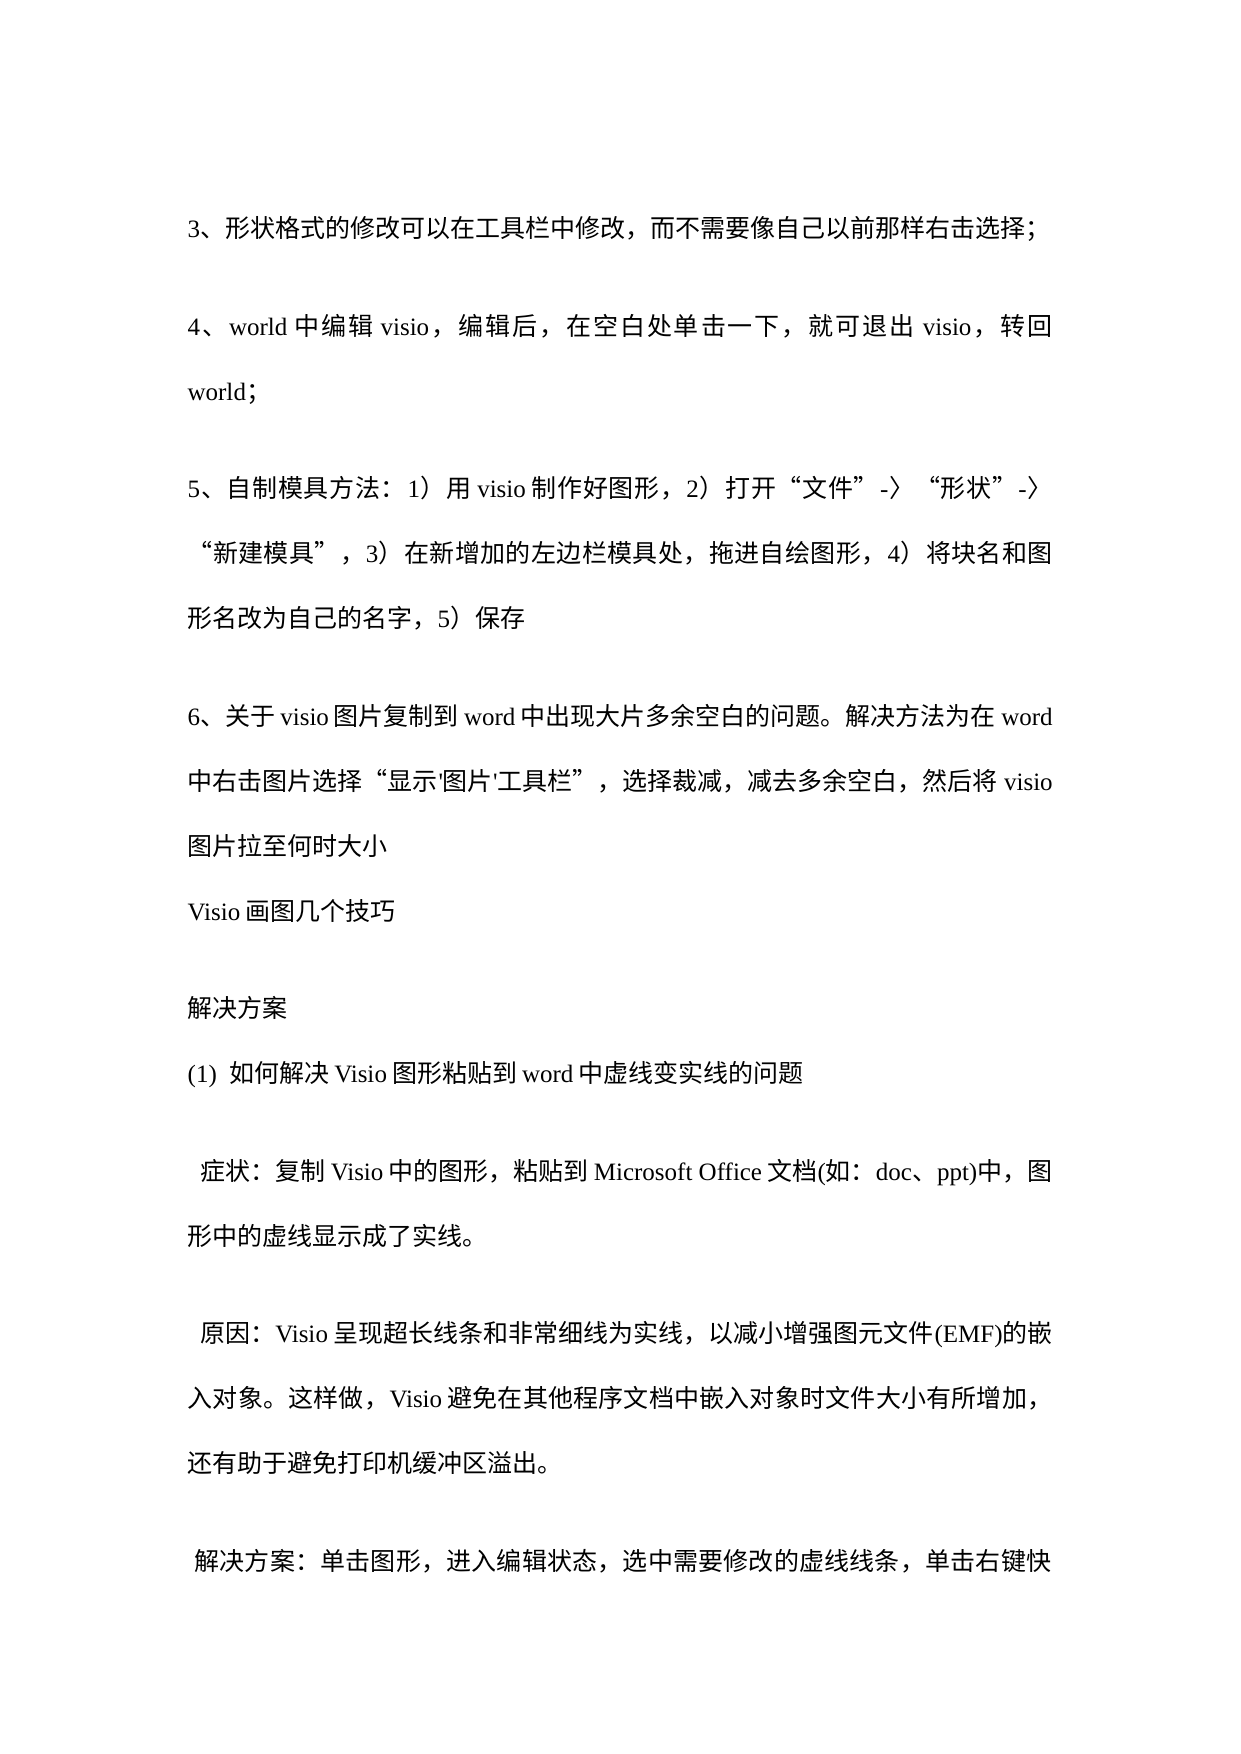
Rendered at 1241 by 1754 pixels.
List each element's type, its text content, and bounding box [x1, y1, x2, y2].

text Visio画图几个技巧 [187, 877, 1053, 942]
text 4、world中编辑visio，编辑后，在空白处单击一下，就可退出visio，转回world； [187, 292, 1053, 422]
text 3、形状格式的修改可以在工具栏中修改，而不需要像自己以前那样右击选择； [187, 194, 1053, 259]
text 症状：复制Visio中的图形，粘贴到Microsoft Office文档(如：doc、ppt)中，图形中的虚线显示成了实线。 [187, 1137, 1053, 1267]
text 解决方案 [187, 974, 1053, 1039]
text 6、关于visio图片复制到word中出现大片多余空白的问题。解决方法为在word中右击图片选择“显示'图片'工具栏”，选择裁减，减去多余空白，然后将visio图片拉至何时大小 [187, 682, 1053, 877]
text 原因：Visio呈现超长线条和非常细线为实线，以减小增强图元文件(EMF)的嵌入对象。这样做，Visio避免在其他程序文档中嵌入对象时文件大小有所增加，还有助于避免打印机缓冲区溢出。 [187, 1299, 1053, 1494]
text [187, 1527, 1053, 1592]
text 5、自制模具方法：1）用visio制作好图形，2）打开“文件”-〉“形状”-〉“新建模具”，3）在新增加的左边栏模具处，拖进自绘图形，4）将块名和图形名改为自己的名字，5）保存 [187, 454, 1053, 649]
text (1) 如何解决Visio图形粘贴到word中虚线变实线的问题 [187, 1039, 1053, 1104]
